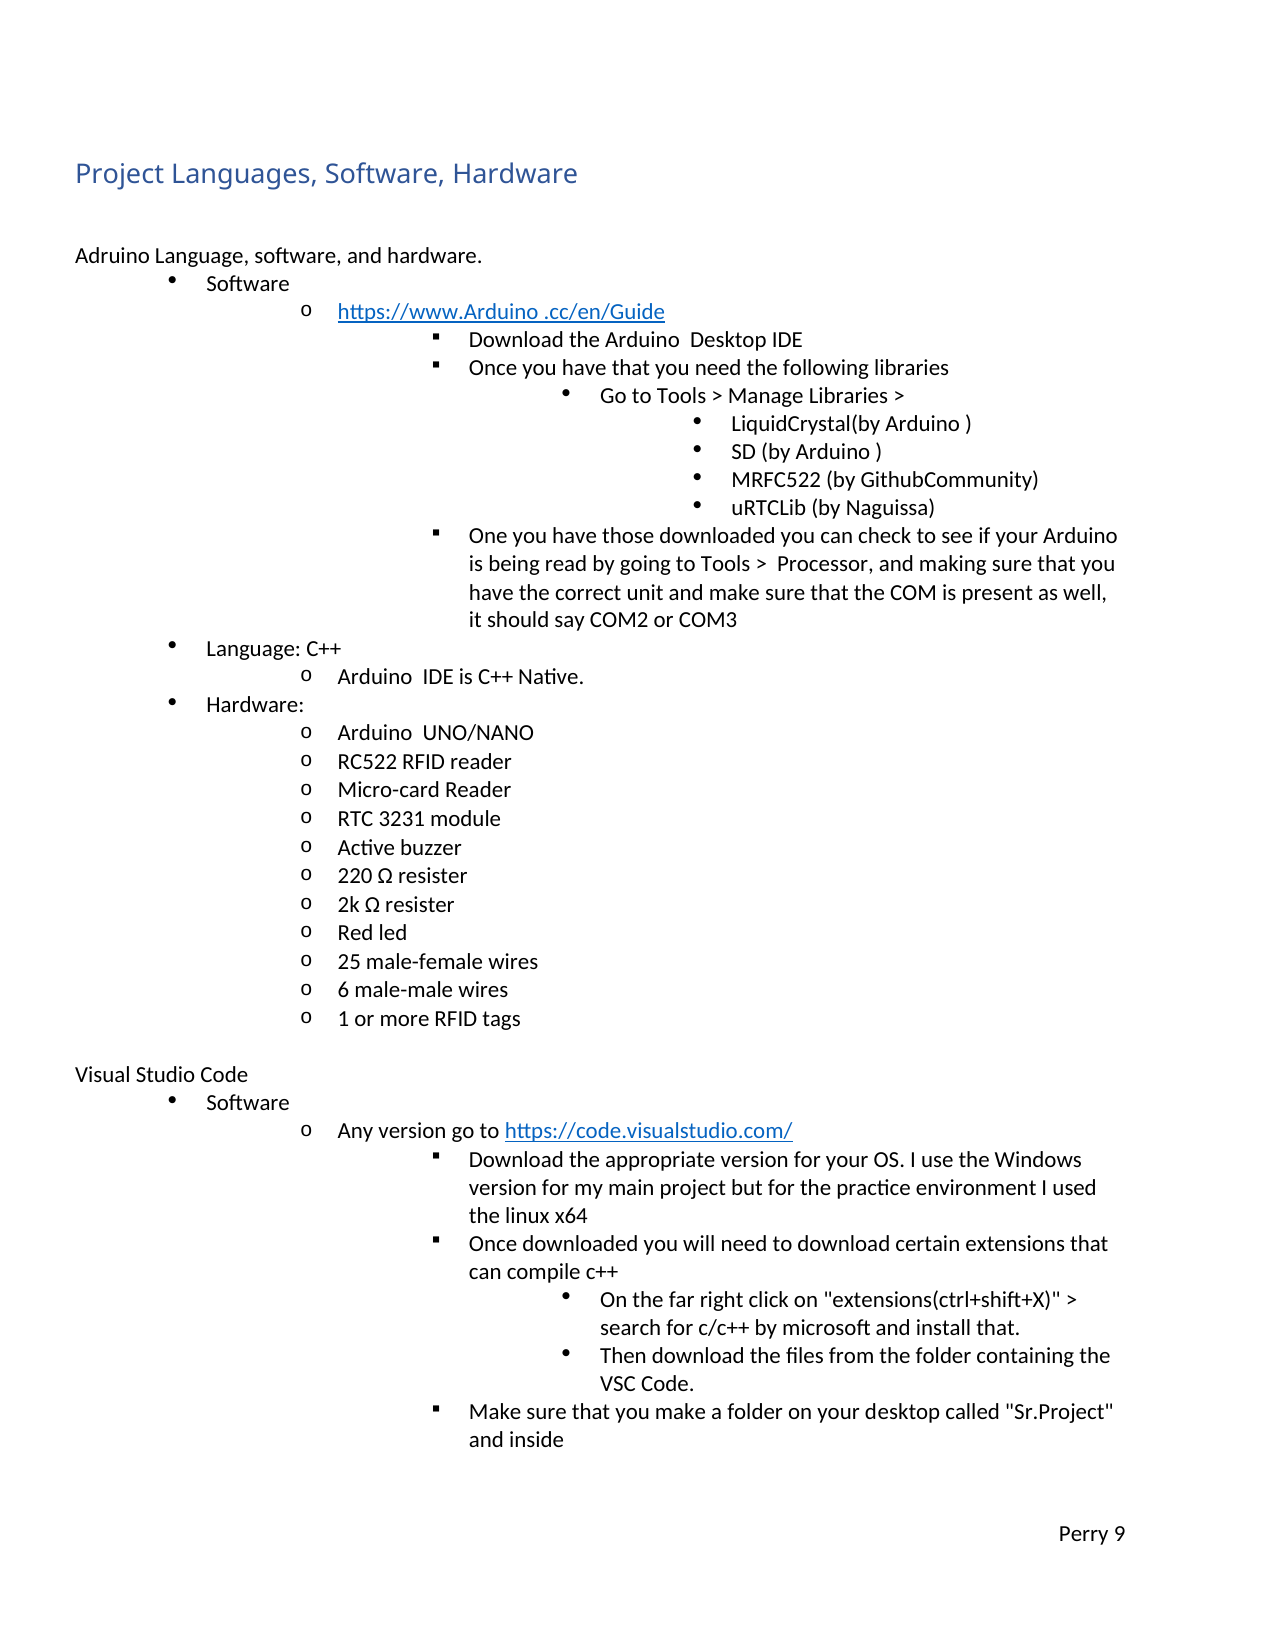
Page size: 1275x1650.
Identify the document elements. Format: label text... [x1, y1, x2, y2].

list uRTCLib (by Naguissa) [694, 493, 1125, 522]
list RTC 3231 module [300, 804, 1125, 832]
list RC522 RFID reader [300, 747, 1125, 775]
list 6 male-male wires [300, 975, 1125, 1004]
list Any version go to https://code.visualstudio.com/ [300, 1116, 1125, 1145]
list On the far right click on "extensions(ctrl+shift+X)" > search for c/c++ by microsoft and install that. [562, 1285, 1125, 1341]
list SD (by Arduino ) [694, 437, 1125, 466]
list Download the Arduino Desktop IDE [431, 325, 1125, 353]
list Go to Tools > Manage Libraries > [562, 381, 1125, 409]
list Arduino IDE is C++ Native. [300, 662, 1125, 690]
text Adruino Language, software, and hardware. [75, 241, 1125, 269]
list Active buzzer [300, 832, 1125, 861]
list MRFC522 (by GithubCommunity) [694, 466, 1125, 493]
list Once downloaded you will need to download certain extensions that can compile c++ [431, 1229, 1125, 1285]
list Once you have that you need the following libraries [431, 353, 1125, 381]
list Red led [300, 918, 1125, 947]
list 1 or more RFID tags [300, 1004, 1125, 1032]
list Language: C++ [169, 634, 1125, 662]
list Download the appropriate version for your OS. I use the Windows version for my main project but for the practice environment I used the linux x64 [431, 1145, 1125, 1229]
list Software [169, 1088, 1125, 1116]
list Arduino UNO/NANO [300, 718, 1125, 747]
list 2k Ω resister [300, 889, 1125, 918]
list LiquidCrystal(by Arduino ) [694, 409, 1125, 437]
list Micro-card Reader [300, 775, 1125, 804]
subtitle Project Languages, Software, Hardware [75, 154, 1125, 191]
text Visual Studio Code [75, 1060, 1125, 1088]
list Hardware: [169, 690, 1125, 718]
list Then download the files from the folder containing the VSC Code. [562, 1341, 1125, 1397]
list Make sure that you make a folder on your desktop called "Sr.Project" and inside [431, 1397, 1125, 1453]
list One you have those downloaded you can check to see if your Arduino is being read by going to Tools > Processor, and making sure that you have the correct unit and make sure that the COM is present as well, it should say COM2 or COM3 [431, 522, 1125, 634]
list Software [169, 269, 1125, 297]
list https://www.Arduino .cc/en/Guide [300, 297, 1125, 325]
list 25 male-female wires [300, 947, 1125, 975]
list 220 Ω resister [300, 861, 1125, 889]
